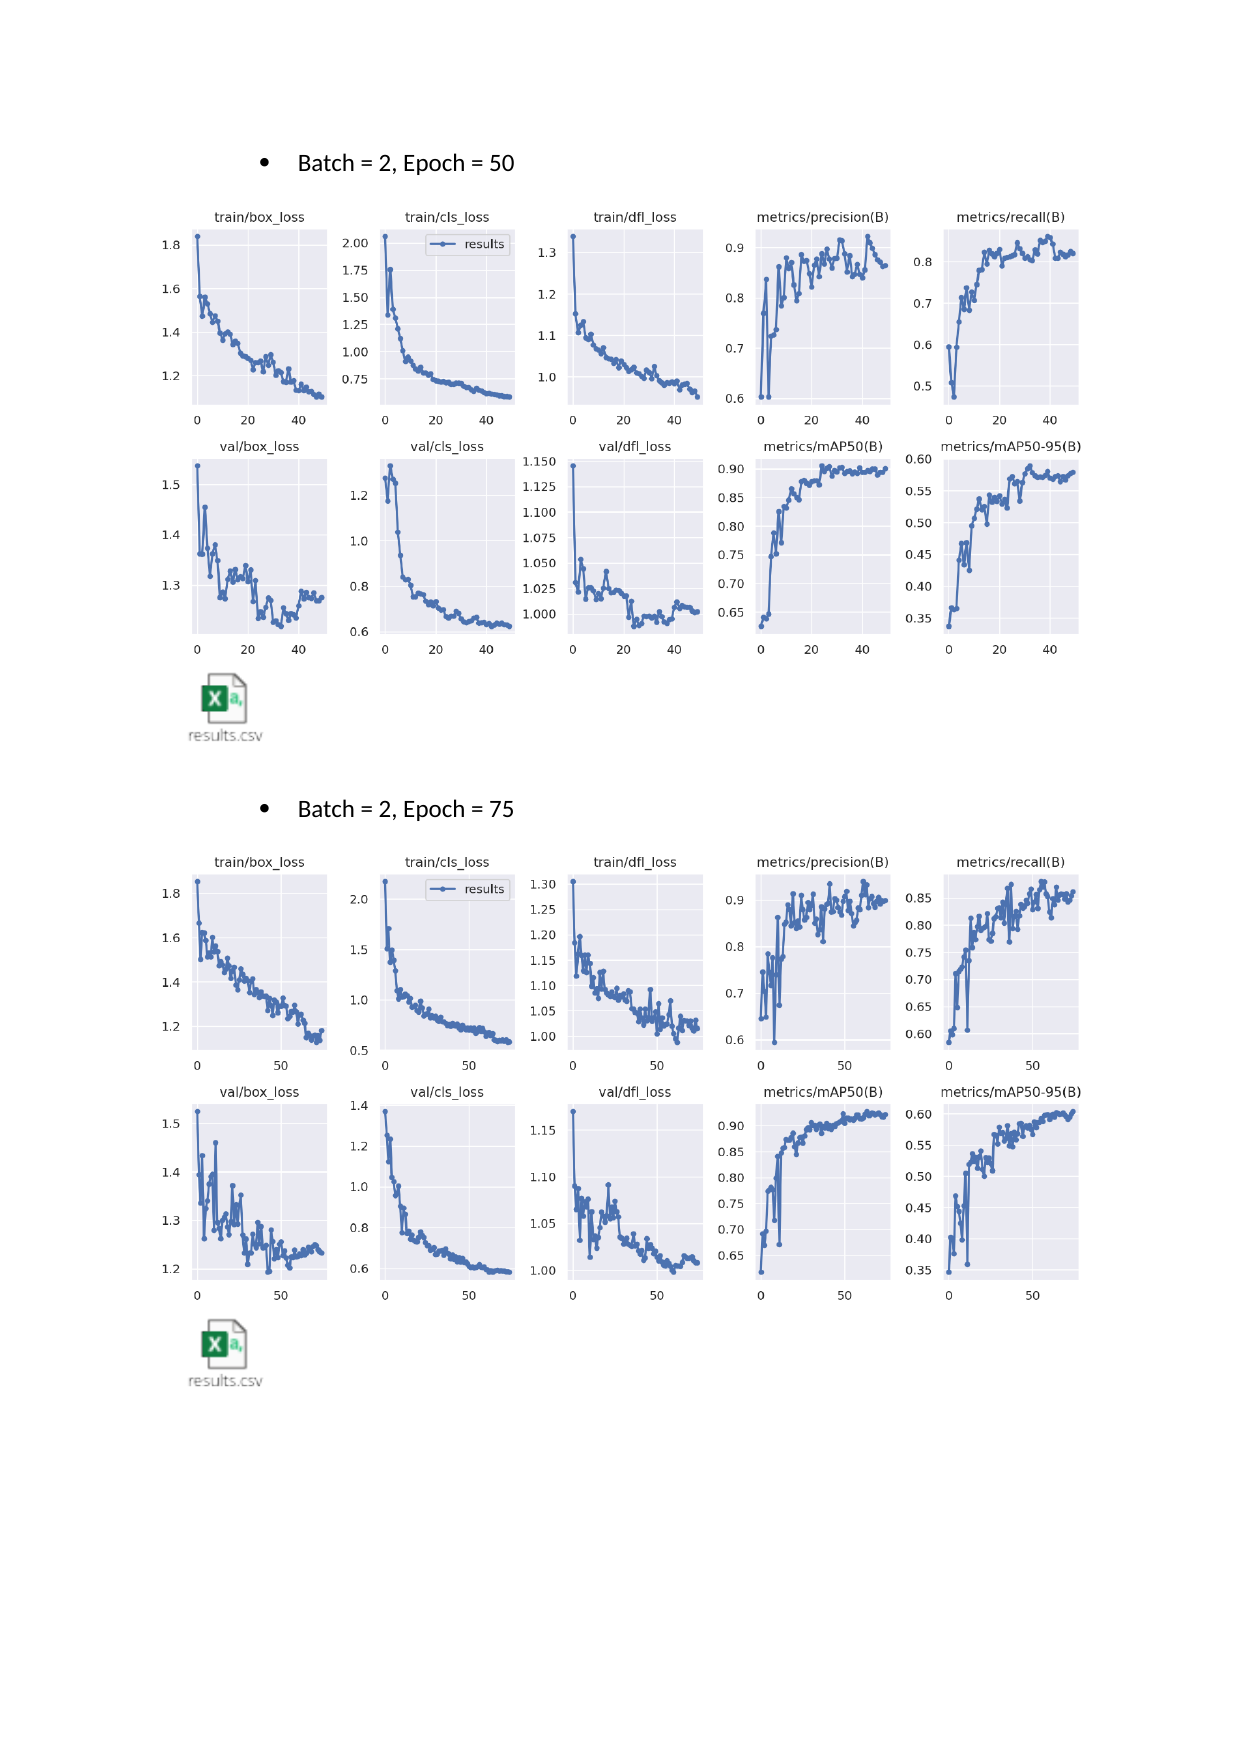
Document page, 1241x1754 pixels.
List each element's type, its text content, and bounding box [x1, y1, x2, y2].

list Batch = 2, Epoch = 75 [260, 793, 1093, 824]
picture [147, 197, 1093, 670]
list Batch = 2, Epoch = 50 [260, 148, 1093, 178]
picture [147, 842, 1093, 1316]
